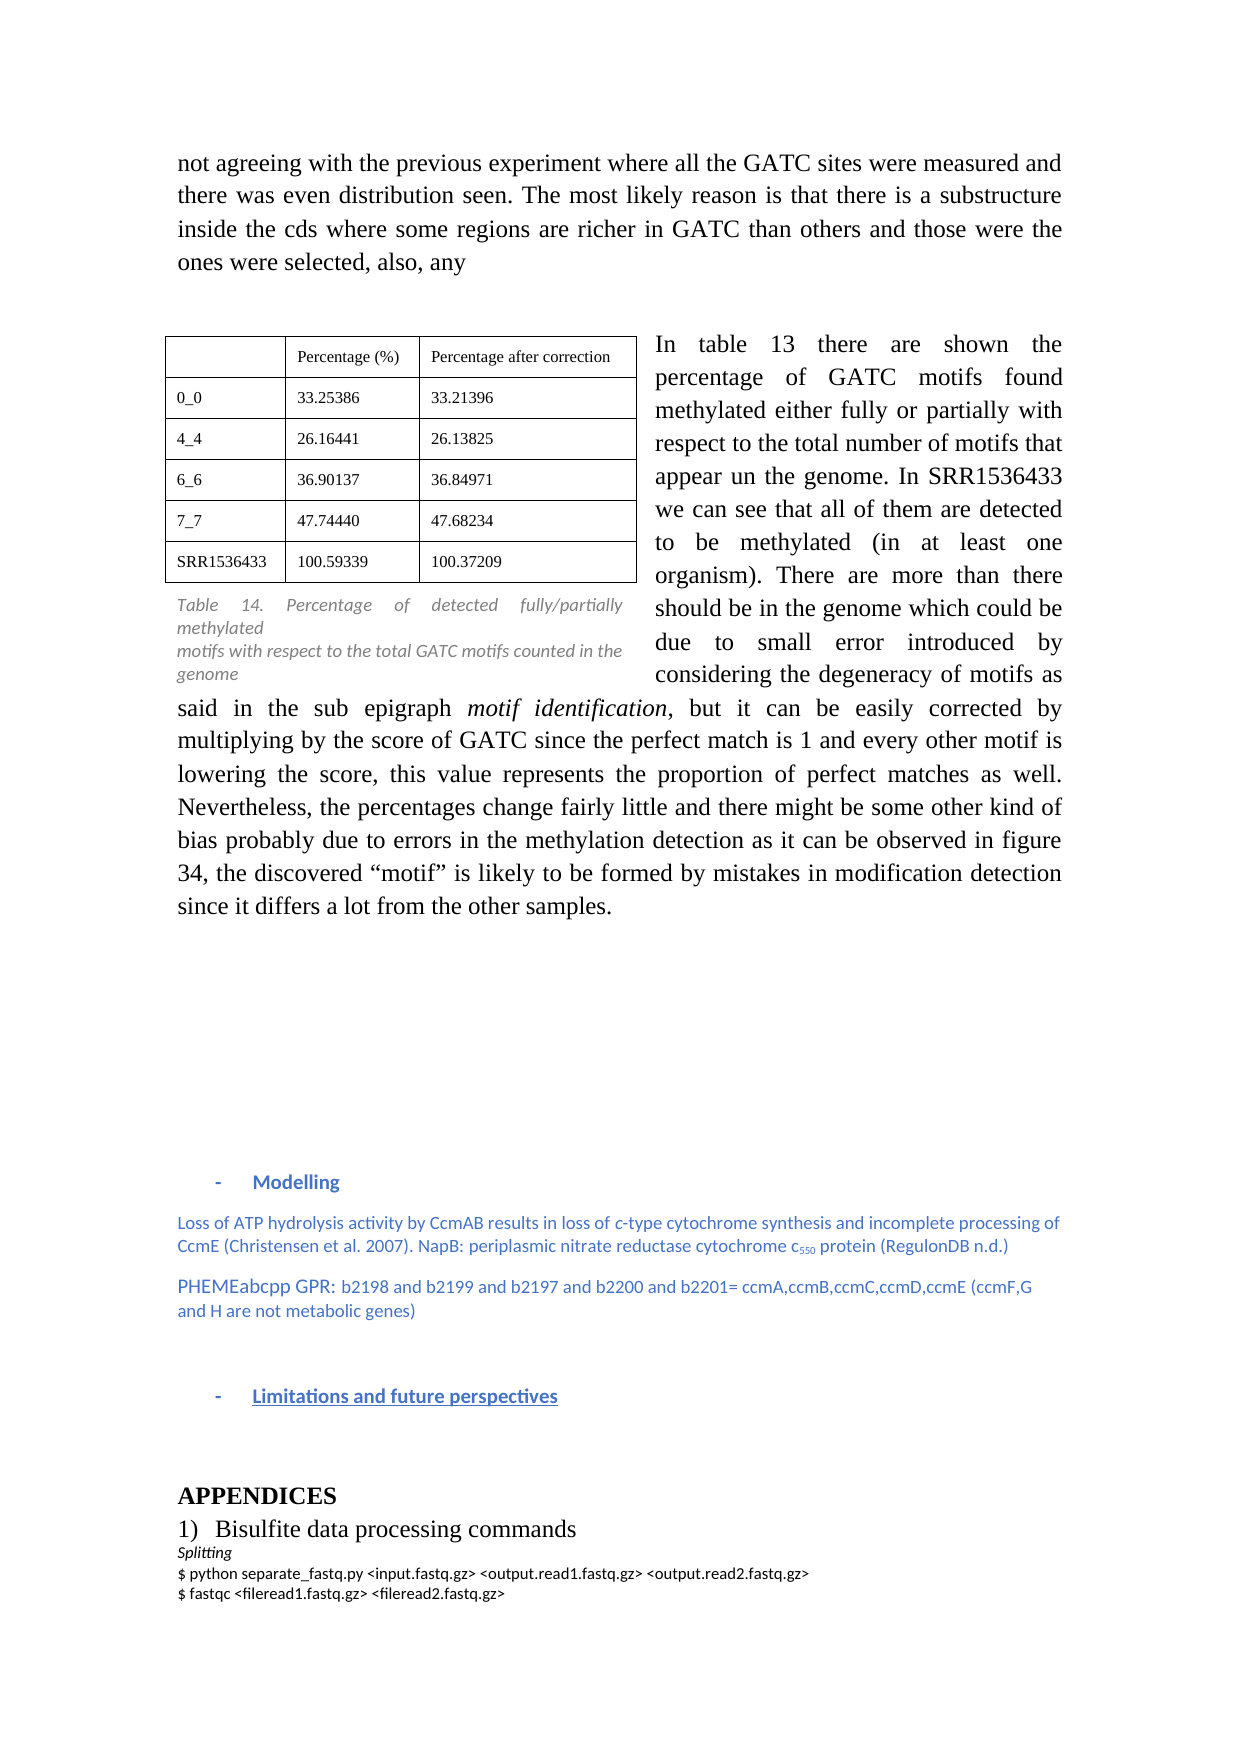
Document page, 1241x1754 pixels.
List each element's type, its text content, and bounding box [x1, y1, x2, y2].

table_cell 26.13825 [420, 419, 636, 459]
text PHEMEabcpp GPR: b2198 and b2199 and b2197 and b2200 and b2201= ccmA,ccmB,ccmC,ccmD,ccmE (ccmF,G and H are not metabolic genes) [177, 1274, 1063, 1322]
table_cell 4_4 [166, 419, 285, 459]
table_cell 36.90137 [286, 460, 419, 500]
table_cell 100.59339 [286, 542, 419, 582]
table_cell 26.16441 [286, 419, 419, 459]
table_cell 100.37209 [420, 542, 636, 582]
table_cell Table 14. Percentage of detected fully/partially methylated motifs with respect to the total GATC motifs counted in the genome [165, 583, 636, 685]
table_cell 36.84971 [420, 460, 636, 500]
table_cell 6_6 [166, 460, 285, 500]
table_cell 0_0 [166, 378, 285, 418]
text Splitting [177, 1543, 1063, 1563]
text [177, 148, 1063, 275]
table_cell 33.21396 [420, 378, 636, 418]
text $ fastqc <fileread1.fastq.gz> <fileread2.fastq.gz> [177, 1583, 1063, 1604]
text $ python separate_fastq.py <input.fastq.gz> <output.read1.fastq.gz> <output.read2.fastq.gz> [177, 1563, 1063, 1583]
table_header Percentage (%) [286, 337, 419, 377]
table_cell 33.25386 [286, 378, 419, 418]
table_cell 47.74440 [286, 501, 419, 541]
table_cell 47.68234 [420, 501, 636, 541]
text Loss of ATP hydrolysis activity by CcmAB results in loss of c-type cytochrome synthesis and incomplete processing of CcmE (Christensen et al. 2007). NapB: periplasmic nitrate reductase cytochrome c550 protein (RegulonDB n.d.) [177, 1211, 1063, 1257]
subtitle APPENDICES [177, 1481, 1063, 1510]
list Limitations and future perspectives [215, 1383, 1063, 1409]
list Modelling [215, 1169, 1063, 1194]
subtitle Bisulfite data processing commands [177, 1514, 1063, 1543]
table_cell SRR1536433 [166, 542, 285, 582]
table_header Percentage after correction [420, 337, 636, 377]
table_header [166, 337, 285, 377]
text In table 13 there are shown the percentage of GATC motifs found methylated either fully or partially with respect to the total number of motifs that appear un the genome. In SRR1536433 we can see that all of them are detected to be methylated (in at least one organism). There are more than there should be in the genome which could be due to small error introduced by considering the degeneracy of motifs as said in the sub epigraph motif identification, but it can be easily corrected by multiplying by the score of GATC since the perfect match is 1 and every other motif is lowering the score, this value represents the proportion of perfect matches as well. Nevertheless, the percentages change fairly little and there might be some other kind of bias probably due to errors in the methylation detection as it can be observed in figure 34, the discovered “motif” is likely to be formed by mistakes in modification detection since it differs a lot from the other samples. [177, 329, 1063, 919]
table_cell 7_7 [166, 501, 285, 541]
